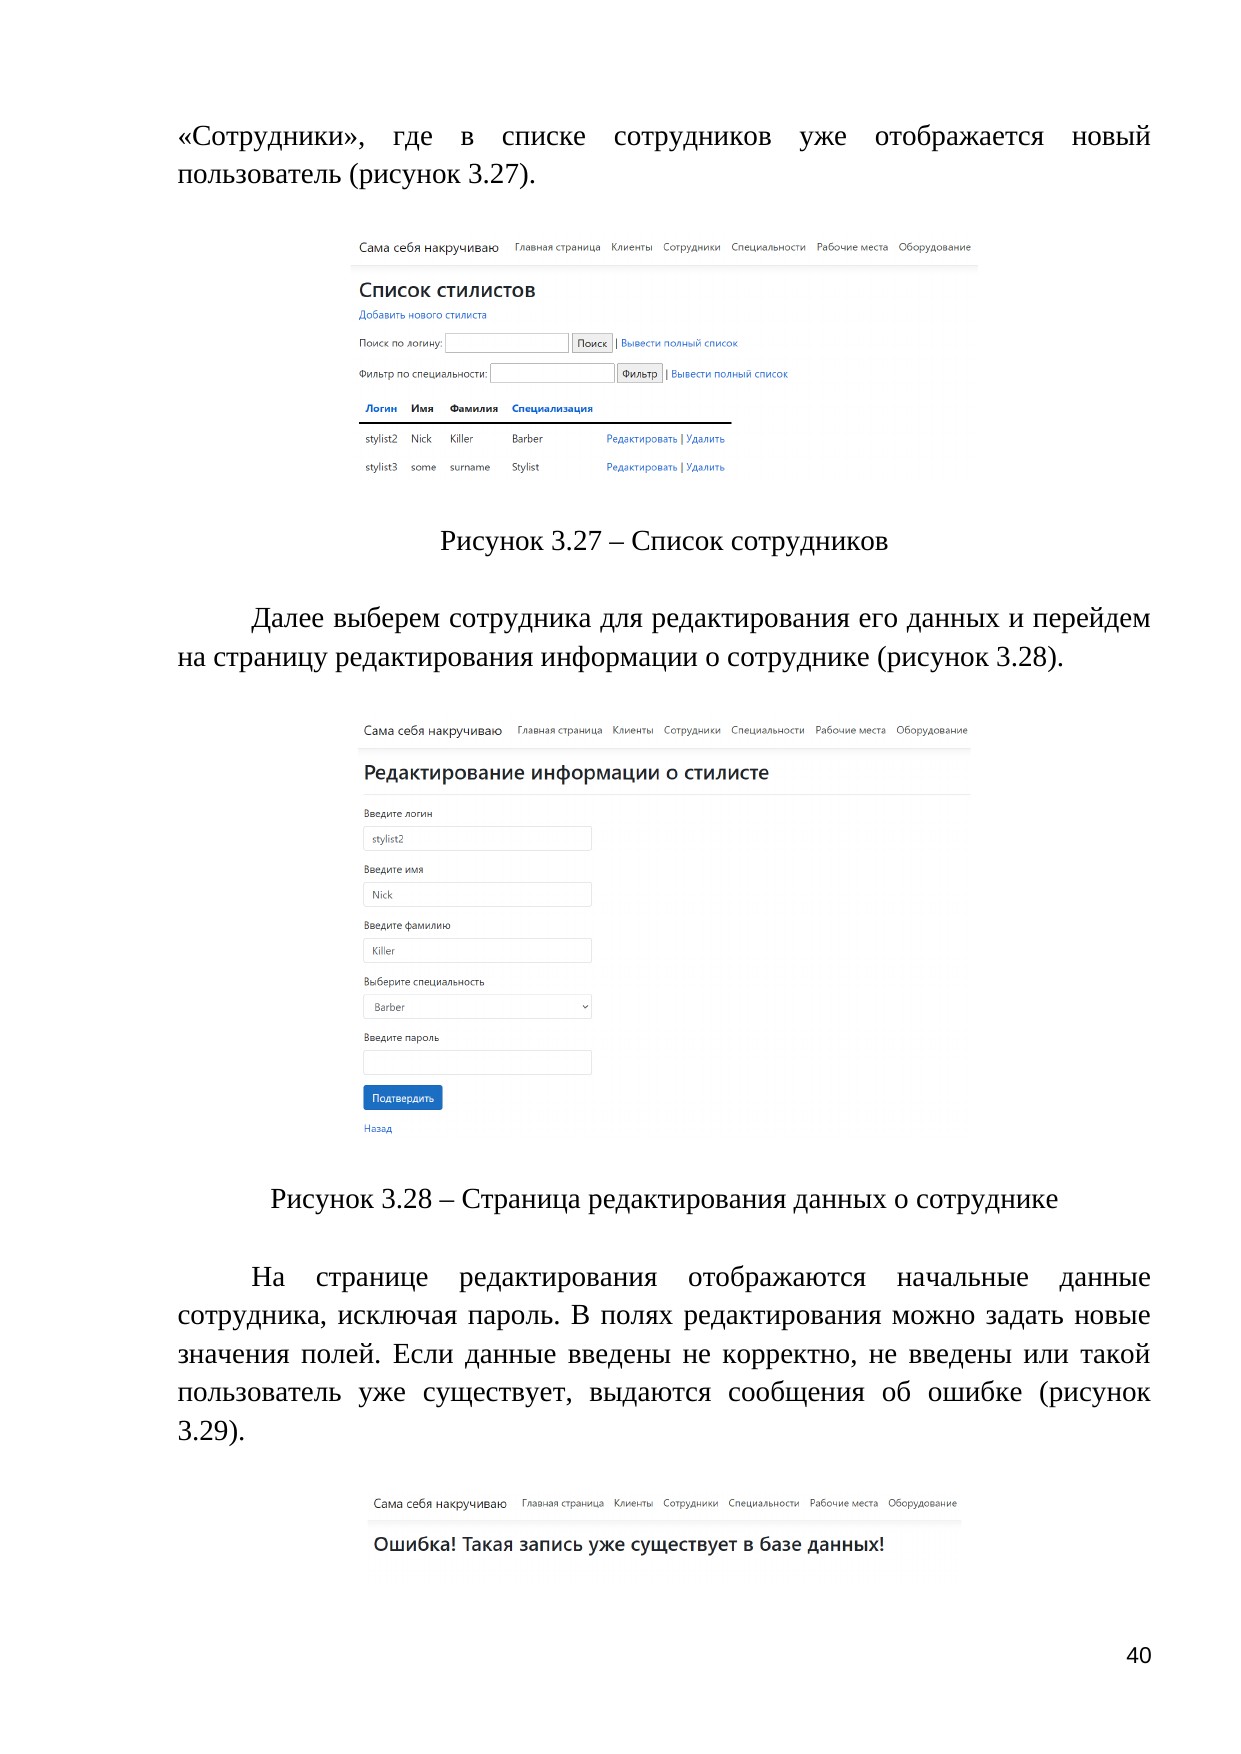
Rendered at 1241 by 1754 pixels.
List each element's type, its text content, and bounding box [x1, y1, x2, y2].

picture [358, 715, 971, 1140]
text Далее выберем сотрудника для редактирования его данных и перейдем на страницу редактирования информации о сотруднике (рисунок 3.28). [177, 600, 1152, 672]
picture [350, 233, 979, 481]
text Рисунок 3.27 – Список сотрудников [177, 523, 1152, 557]
text На странице редактирования отображаются начальные данные сотрудника, исключая пароль. В полях редактирования можно задать новые значения полей. Если данные введены не корректно, не введены или такой пользователь уже существует, выдаются сообщения об ошибке (рисунок 3.29). [177, 1259, 1152, 1446]
picture [367, 1490, 962, 1584]
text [177, 118, 1152, 190]
text Рисунок 3.28 – Страница редактирования данных о сотруднике [177, 1182, 1152, 1215]
